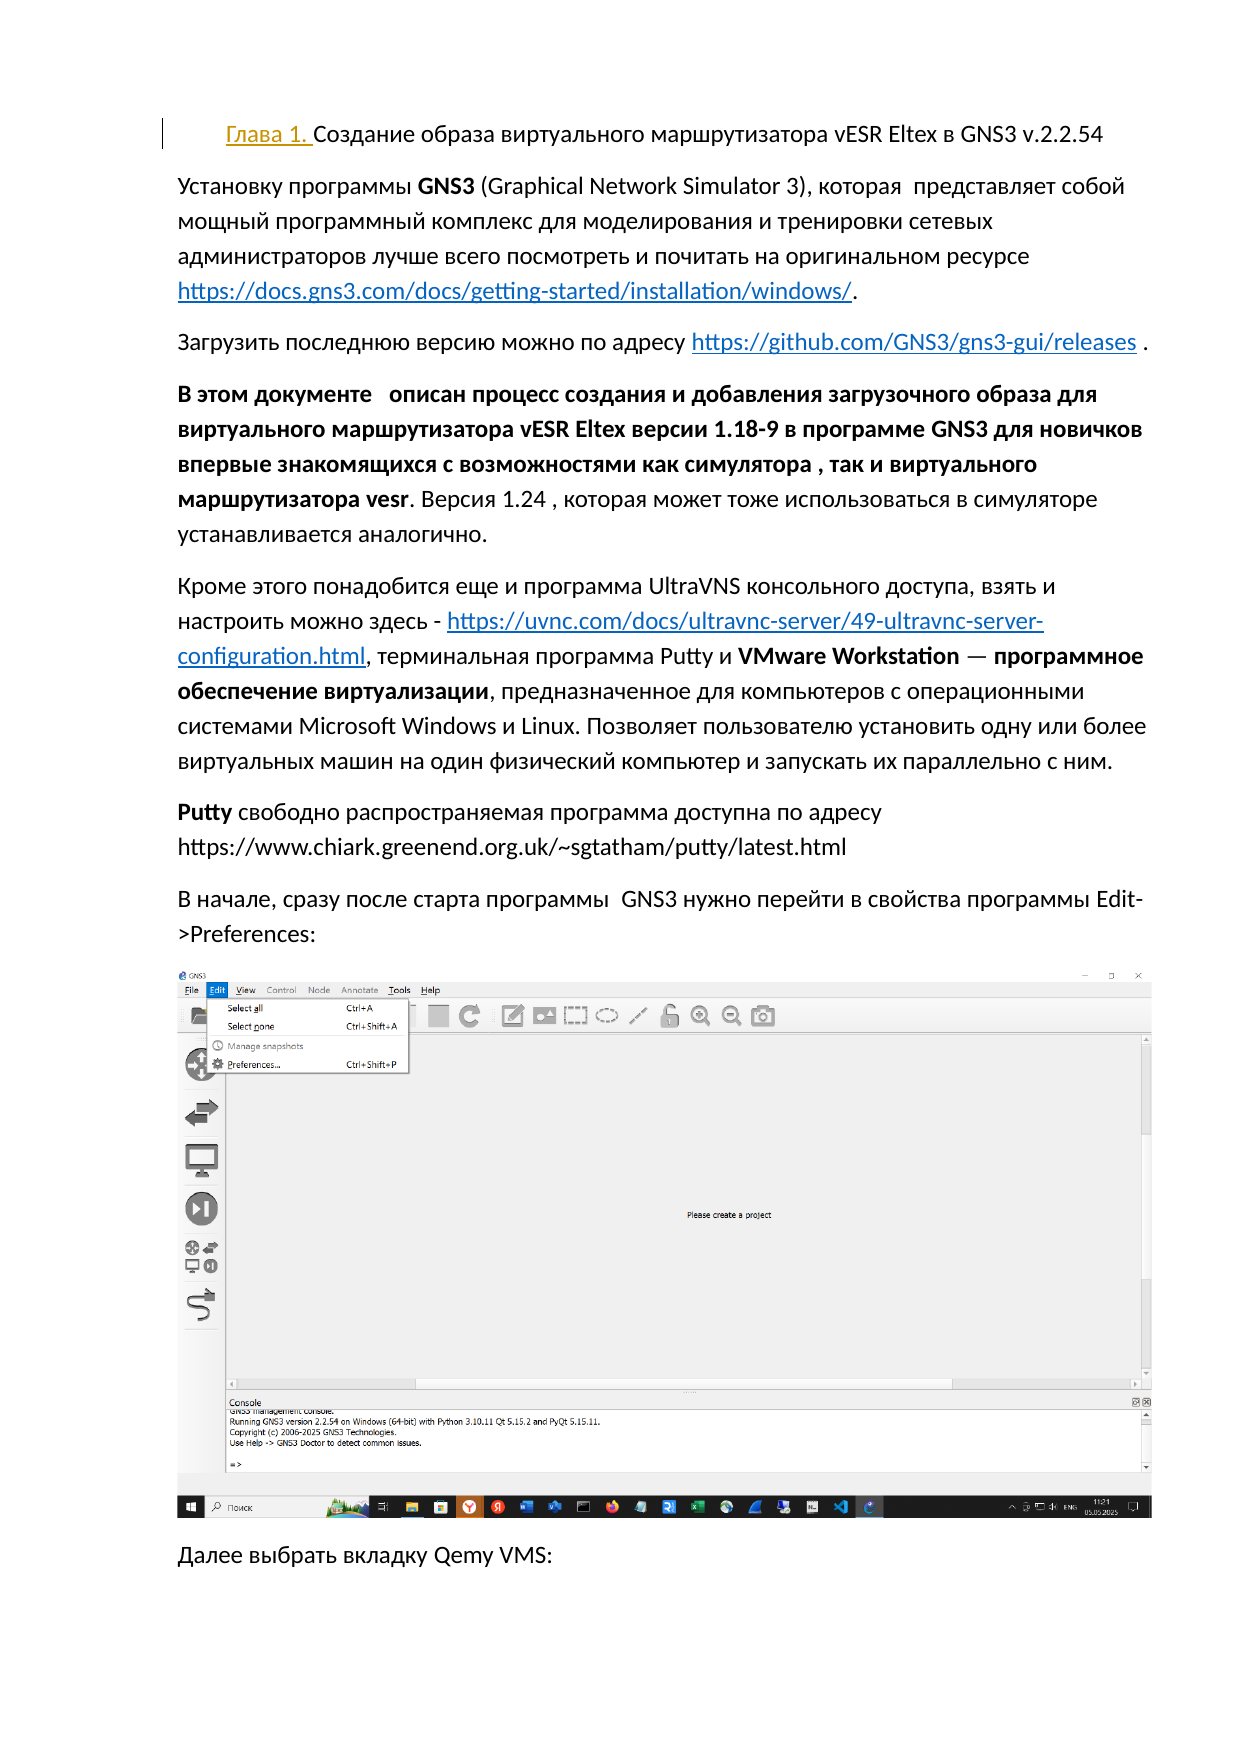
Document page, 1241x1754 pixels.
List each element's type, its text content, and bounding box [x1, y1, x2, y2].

text Putty свободно распространяемая программа доступна по адресу https://www.chiark.greenend.org.uk/~sgtatham/putty/latest.html [177, 796, 1152, 862]
text В этом документе описан процесс создания и добавления загрузочного образа для виртуального маршрутизатора vESR Eltex версии 1.18-9 в программе GNS3 для новичков впервые знакомящихся с возможностями как симулятора , так и виртуального маршрутизатора vesr. Версия 1.24 , которая может тоже использоваться в симуляторе устанавливается аналогично. [177, 378, 1152, 549]
text Создание образа виртуального маршрутизатора vESR Eltex в GNS3 v.2.2.54 [177, 118, 1152, 149]
text Кроме этого понадобится еще и программа UltraVNS консольного доступа, взять и настроить можно здесь - https://uvnc.com/docs/ultravnc-server/49-ultravnc-server-configuration.html, терминальная программа Putty и VMware Workstation — программное обеспечение виртуализации, предназначенное для компьютеров с операционными системами Microsoft Windows и Linux. Позволяет пользователю установить одну или более виртуальных машин на один физический компьютер и запускать их параллельно с ним. [177, 570, 1152, 775]
picture [177, 969, 1152, 1518]
text Загрузить последнюю версию можно по адресу https://github.com/GNS3/gns3-gui/releases . [177, 326, 1152, 357]
text Далее выбрать вкладку Qemy VMS: [177, 1539, 1152, 1569]
text Установку программы GNS3 (Graphical Network Simulator 3), которая представляет собой мощный программный комплекс для моделирования и тренировки сетевых администраторов лучше всего посмотреть и почитать на оригинальном ресурсе https://docs.gns3.com/docs/getting-started/installation/windows/. [177, 170, 1152, 305]
text В начале, сразу после старта программы GNS3 нужно перейти в свойства программы Edit->Preferences: [177, 883, 1152, 949]
